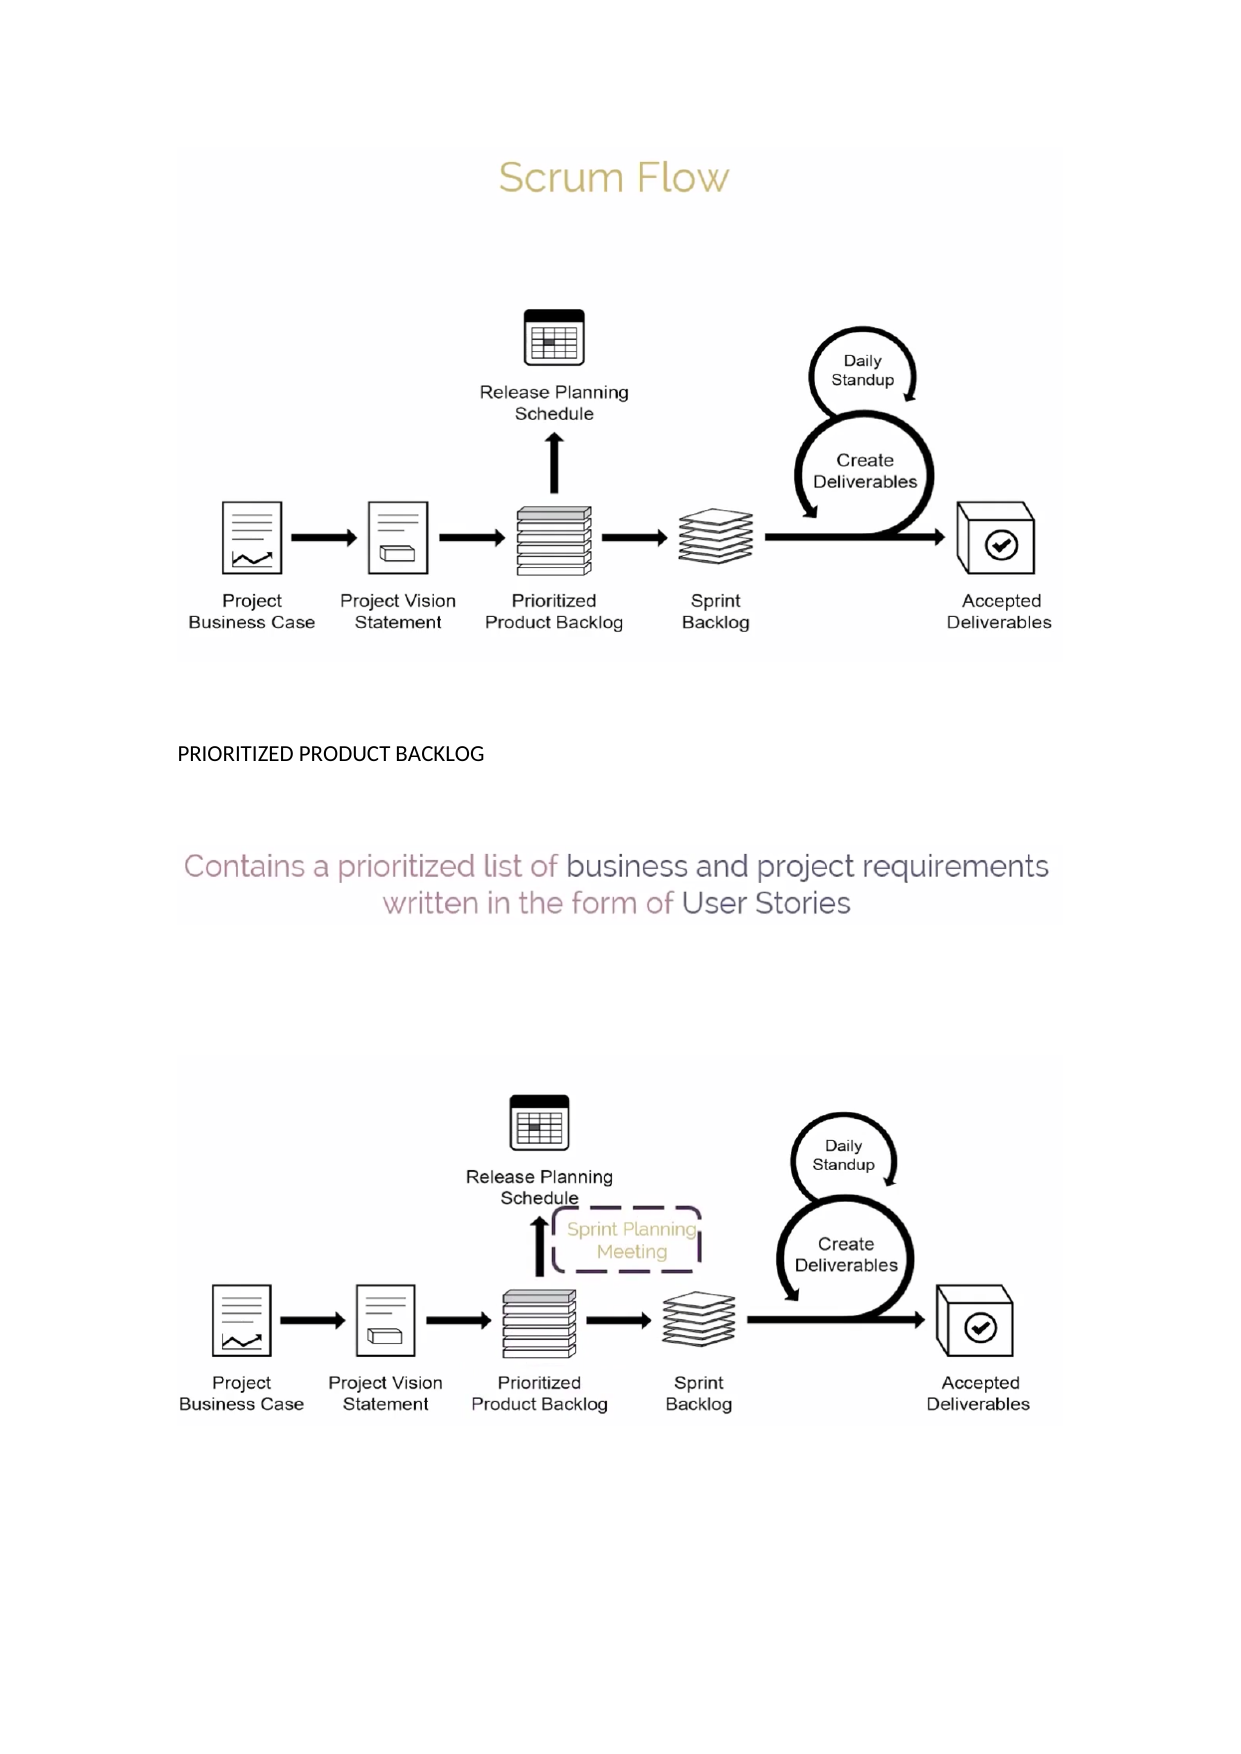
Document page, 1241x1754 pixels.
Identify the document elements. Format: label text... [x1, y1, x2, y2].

picture [177, 845, 1063, 925]
text PRIORITIZED PRODUCT BACKLOG [177, 739, 1063, 767]
picture [177, 1055, 1063, 1426]
picture [177, 147, 1063, 662]
